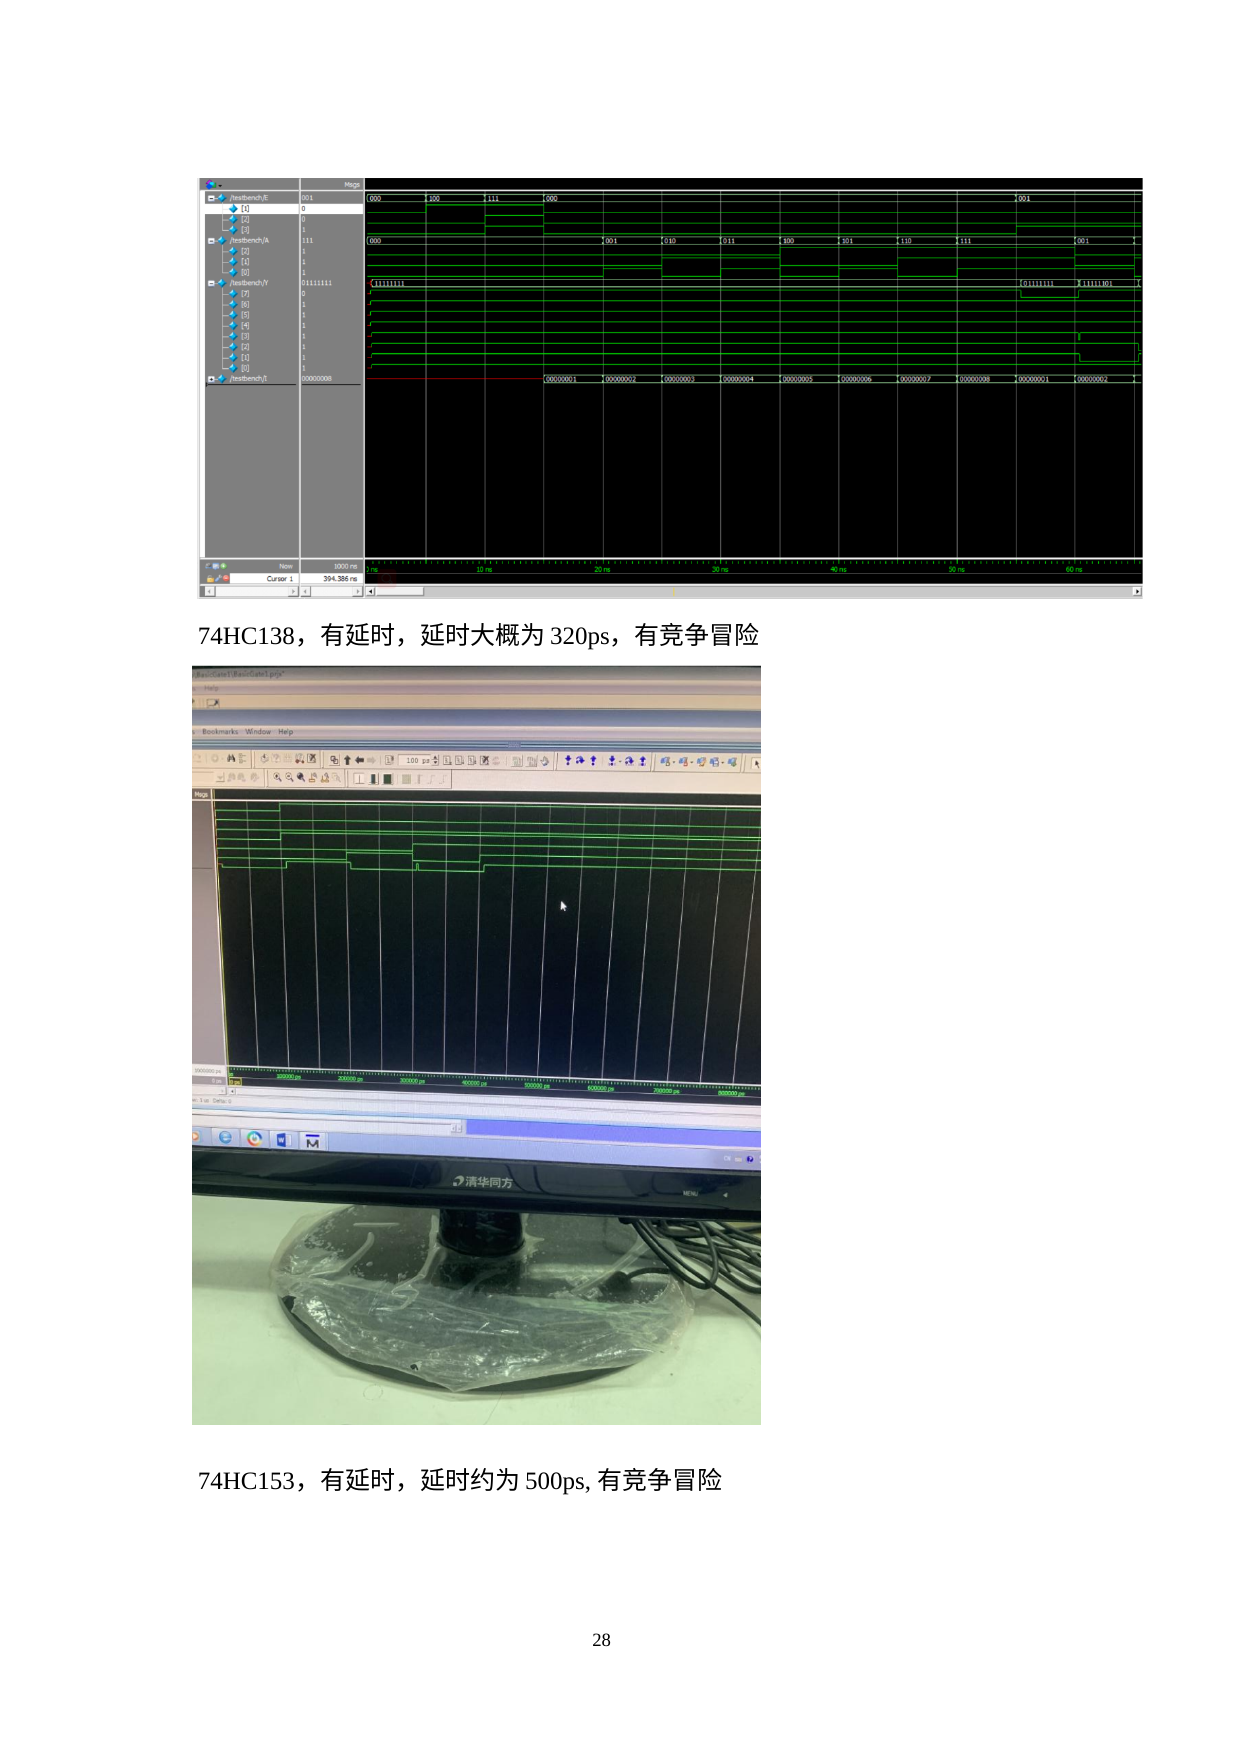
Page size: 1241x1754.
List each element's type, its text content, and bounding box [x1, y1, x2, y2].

text 74HC153，有延时，延时约为500ps, 有竞争冒险 [148, 1446, 1092, 1511]
picture [197, 178, 1143, 599]
text 74HC138，有延时，延时大概为320ps，有竞争冒险 [148, 601, 1092, 666]
picture [192, 666, 761, 1424]
